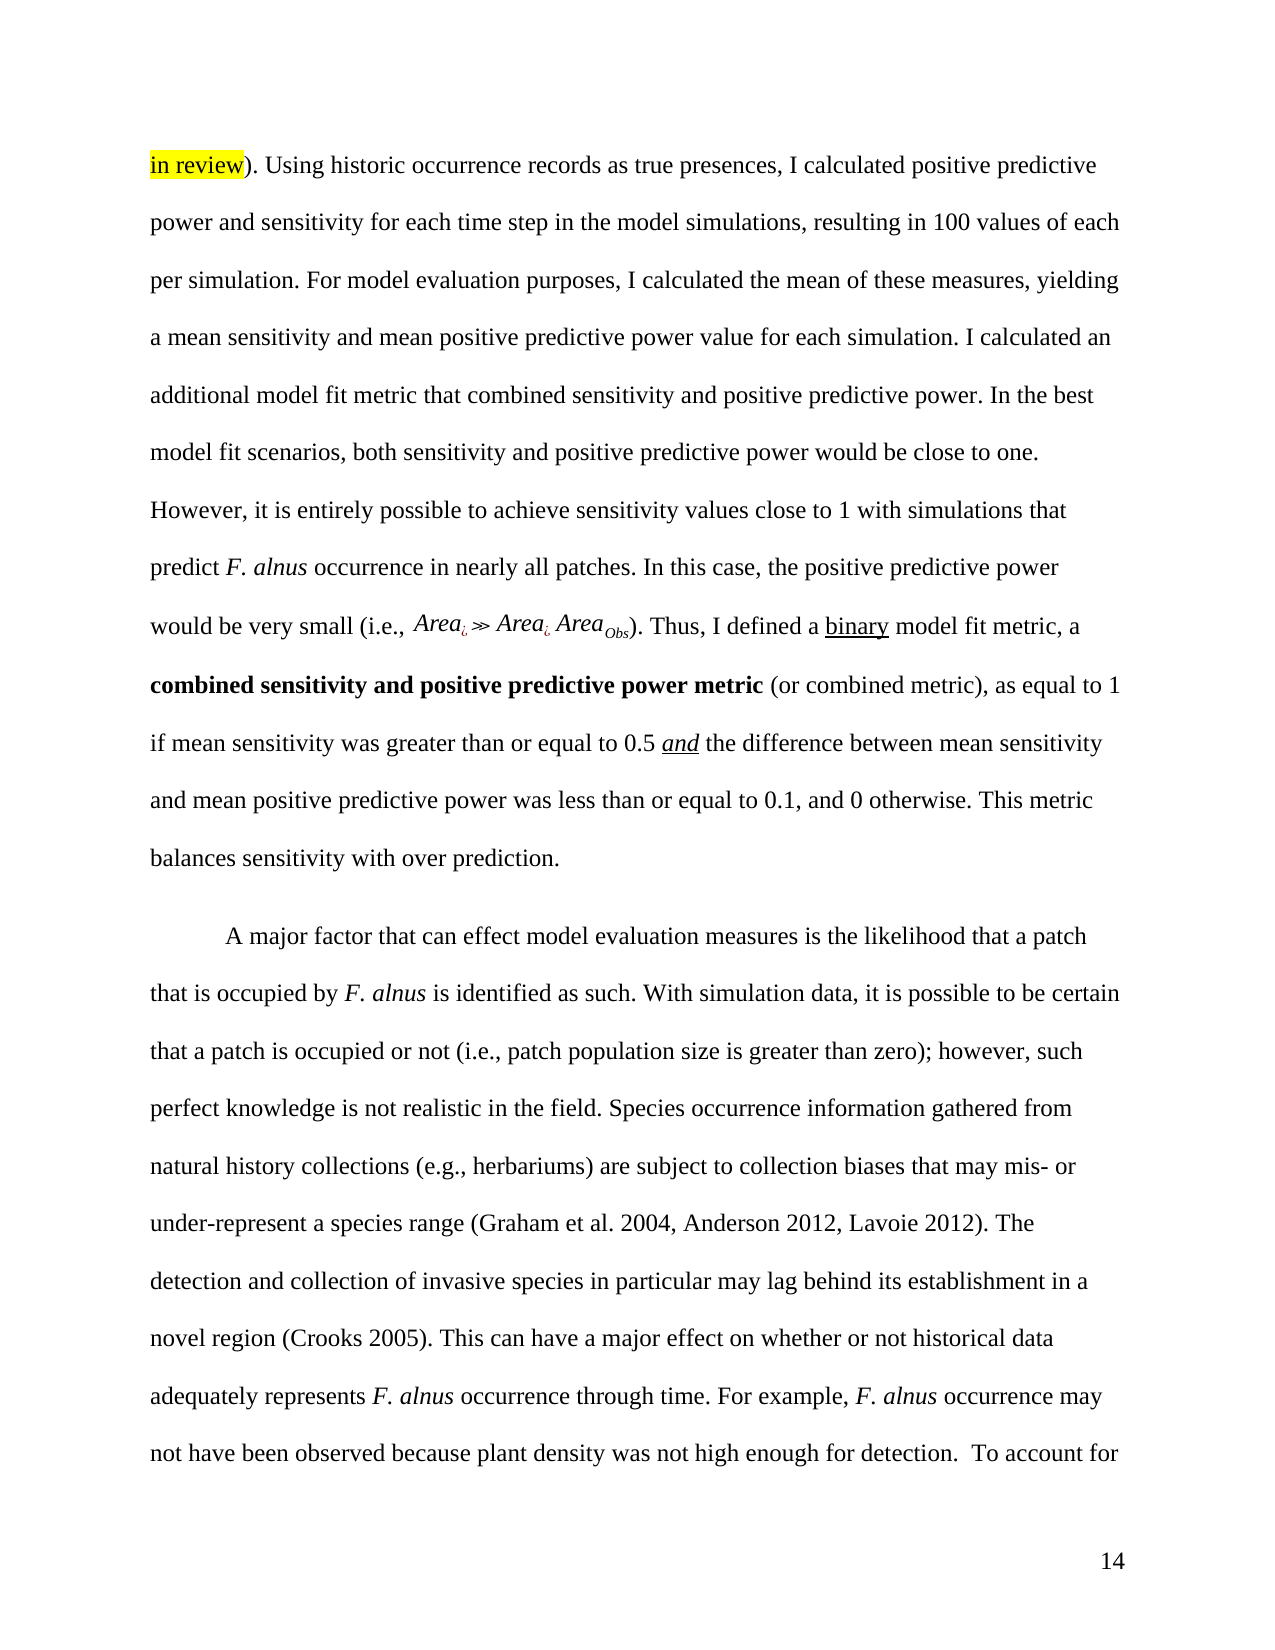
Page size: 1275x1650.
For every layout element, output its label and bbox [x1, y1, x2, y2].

text [150, 921, 1125, 1467]
text [150, 150, 1125, 871]
